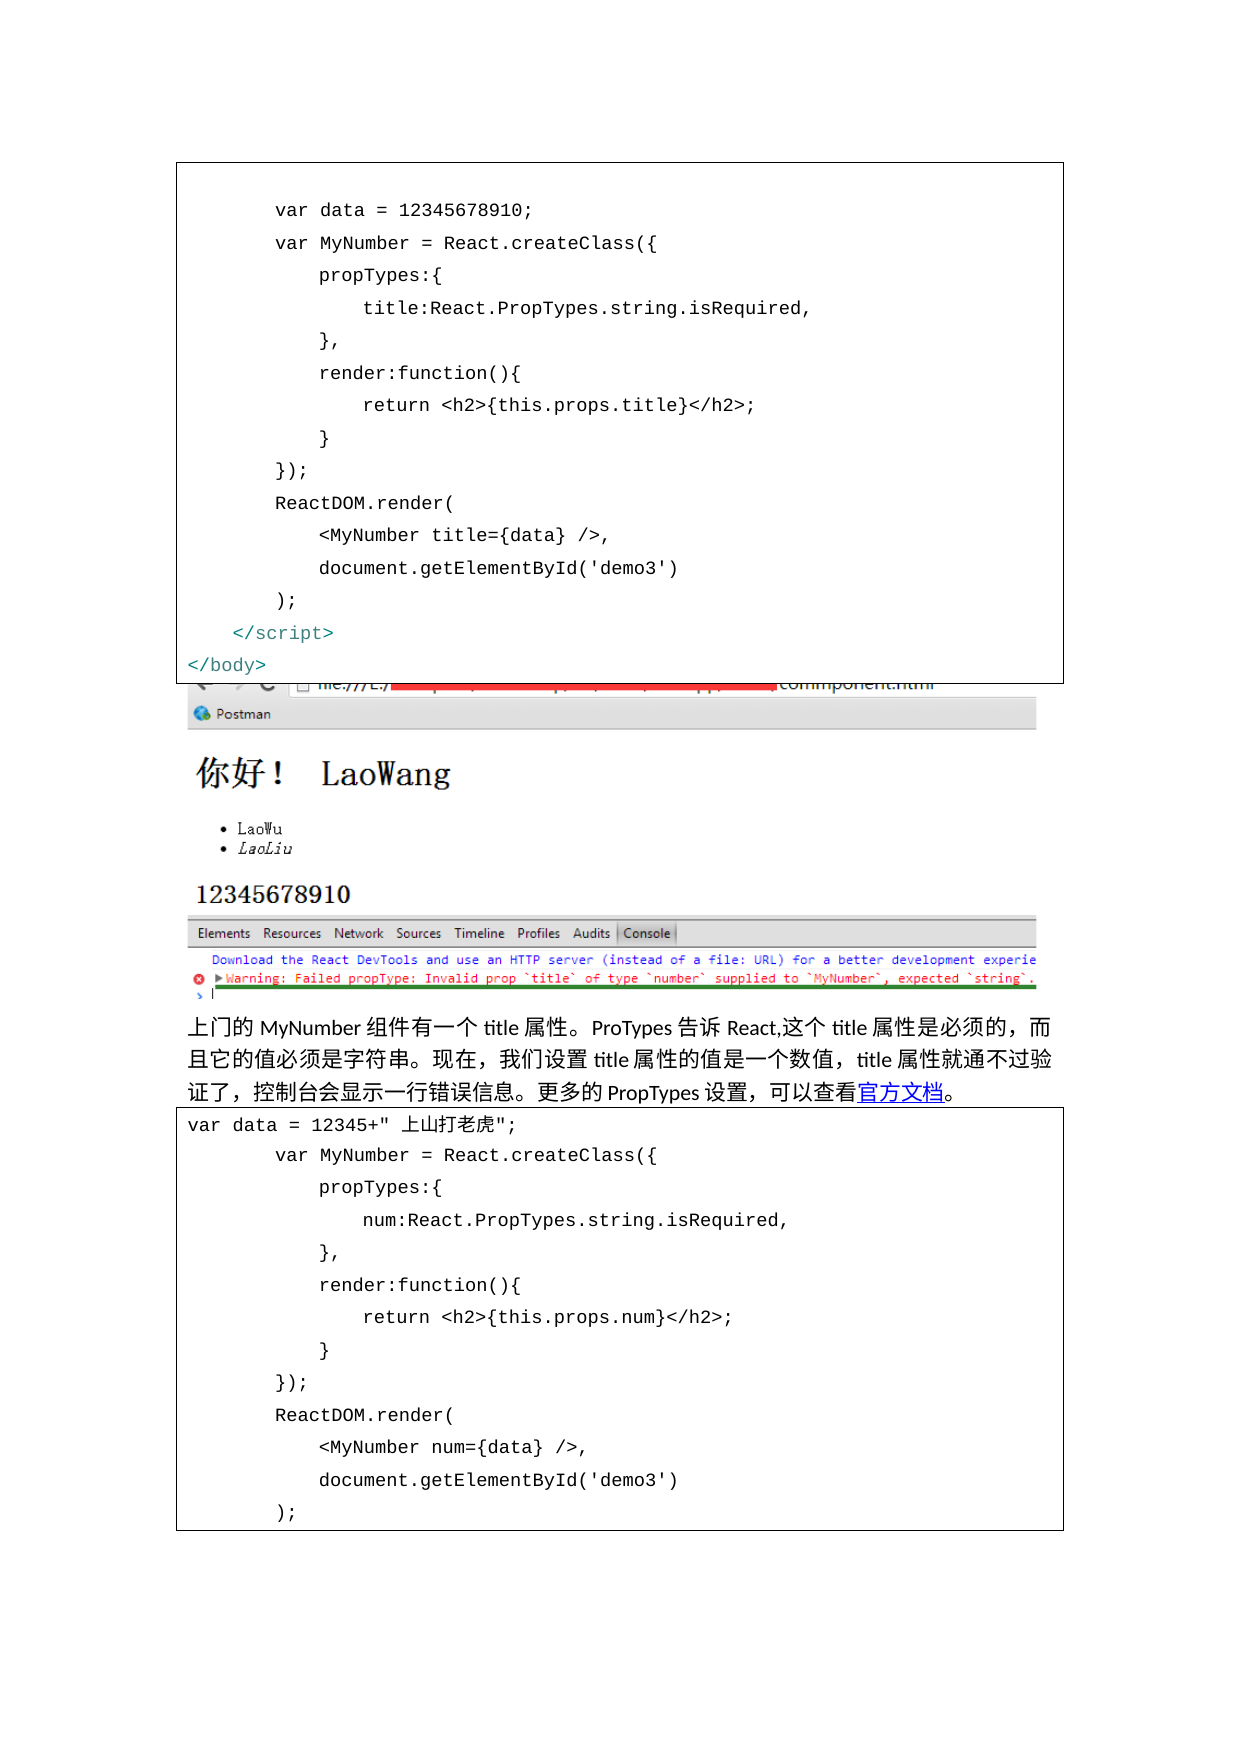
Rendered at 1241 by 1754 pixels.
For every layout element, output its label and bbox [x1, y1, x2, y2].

picture [187, 684, 1037, 999]
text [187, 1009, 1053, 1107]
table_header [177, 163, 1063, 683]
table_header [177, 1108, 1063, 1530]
